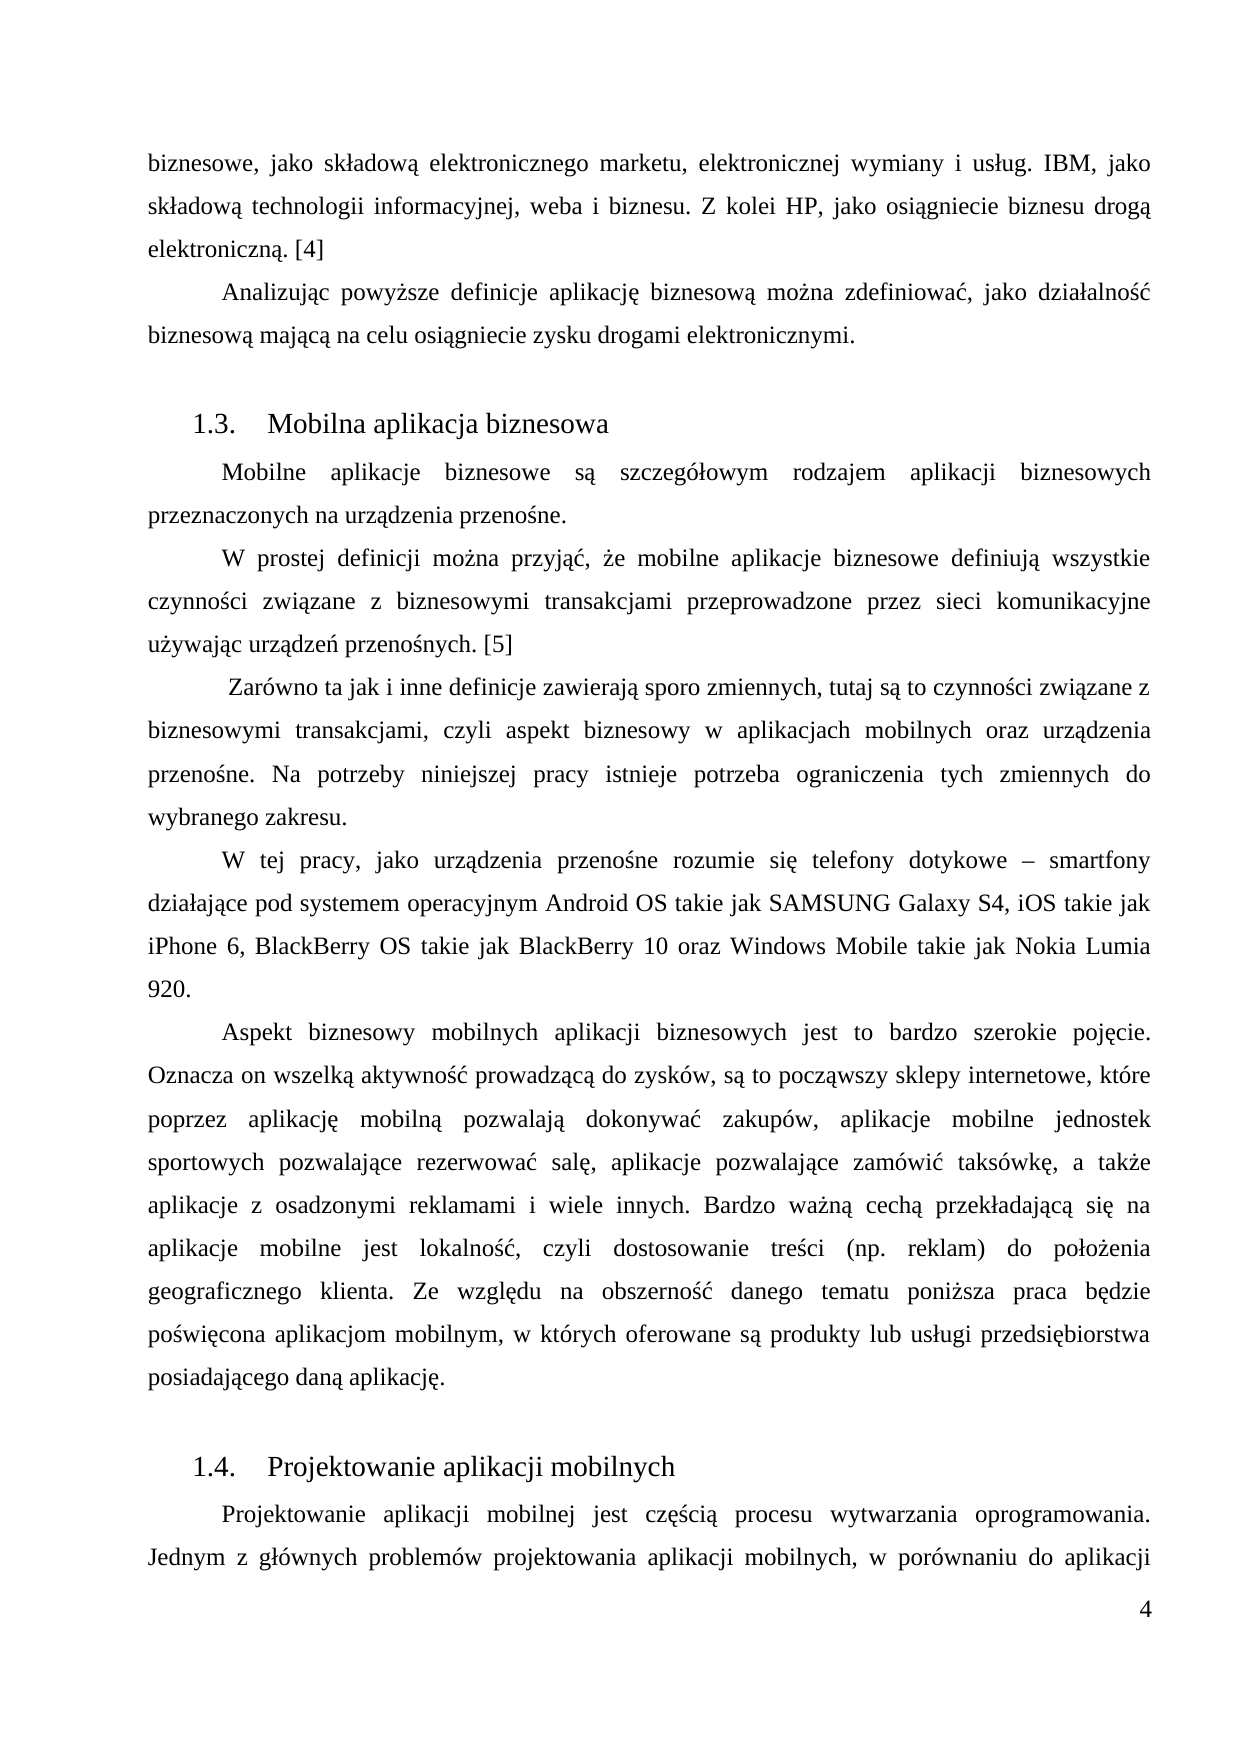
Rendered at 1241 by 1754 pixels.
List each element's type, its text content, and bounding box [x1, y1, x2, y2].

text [148, 148, 1152, 263]
text W tej pracy, jako urządzenia przenośne rozumie się telefony dotykowe – smartfony działające pod systemem operacyjnym Android OS takie jak SAMSUNG Galaxy S4, iOS takie jak iPhone 6, BlackBerry OS takie jak BlackBerry 10 oraz Windows Mobile takie jak Nokia Lumia 920. [148, 845, 1152, 1003]
text Aspekt biznesowy mobilnych aplikacji biznesowych jest to bardzo szerokie pojęcie. Oznacza on wszelką aktywność prowadzącą do zysków, są to począwszy sklepy internetowe, które poprzez aplikację mobilną pozwalają dokonywać zakupów, aplikacje mobilne jednostek sportowych pozwalające rezerwować salę, aplikacje pozwalające zamówić taksówkę, a także aplikacje z osadzonymi reklamami i wiele innych. Bardzo ważną cechą przekładającą się na aplikacje mobilne jest lokalność, czyli dostosowanie treści (np. reklam) do położenia geograficznego klienta. Ze względu na obszerność danego tematu poniższa praca będzie poświęcona aplikacjom mobilnym, w których oferowane są produkty lub usługi przedsiębiorstwa posiadającego daną aplikację. [148, 1017, 1152, 1391]
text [148, 1499, 1152, 1571]
subtitle Projektowanie aplikacji mobilnych [192, 1449, 1152, 1482]
subtitle Mobilna aplikacja biznesowa [192, 406, 1152, 440]
text Mobilne aplikacje biznesowe są szczegółowym rodzajem aplikacji biznesowych przeznaczonych na urządzenia przenośne. [148, 457, 1152, 529]
text Zarówno ta jak i inne definicje zawierają sporo zmiennych, tutaj są to czynności związane z biznesowymi transakcjami, czyli aspekt biznesowy w aplikacjach mobilnych oraz urządzenia przenośne. Na potrzeby niniejszej pracy istnieje potrzeba ograniczenia tych zmiennych do wybranego zakresu. [148, 672, 1152, 831]
text Analizując powyższe definicje aplikację biznesową można zdefiniować, jako działalność biznesową mającą na celu osiągniecie zysku drogami elektronicznymi. [148, 277, 1152, 349]
text W prostej definicji można przyjąć, że mobilne aplikacje biznesowe definiują wszystkie czynności związane z biznesowymi transakcjami przeprowadzone przez sieci komunikacyjne używając urządzeń przenośnych. [5] [148, 543, 1152, 658]
